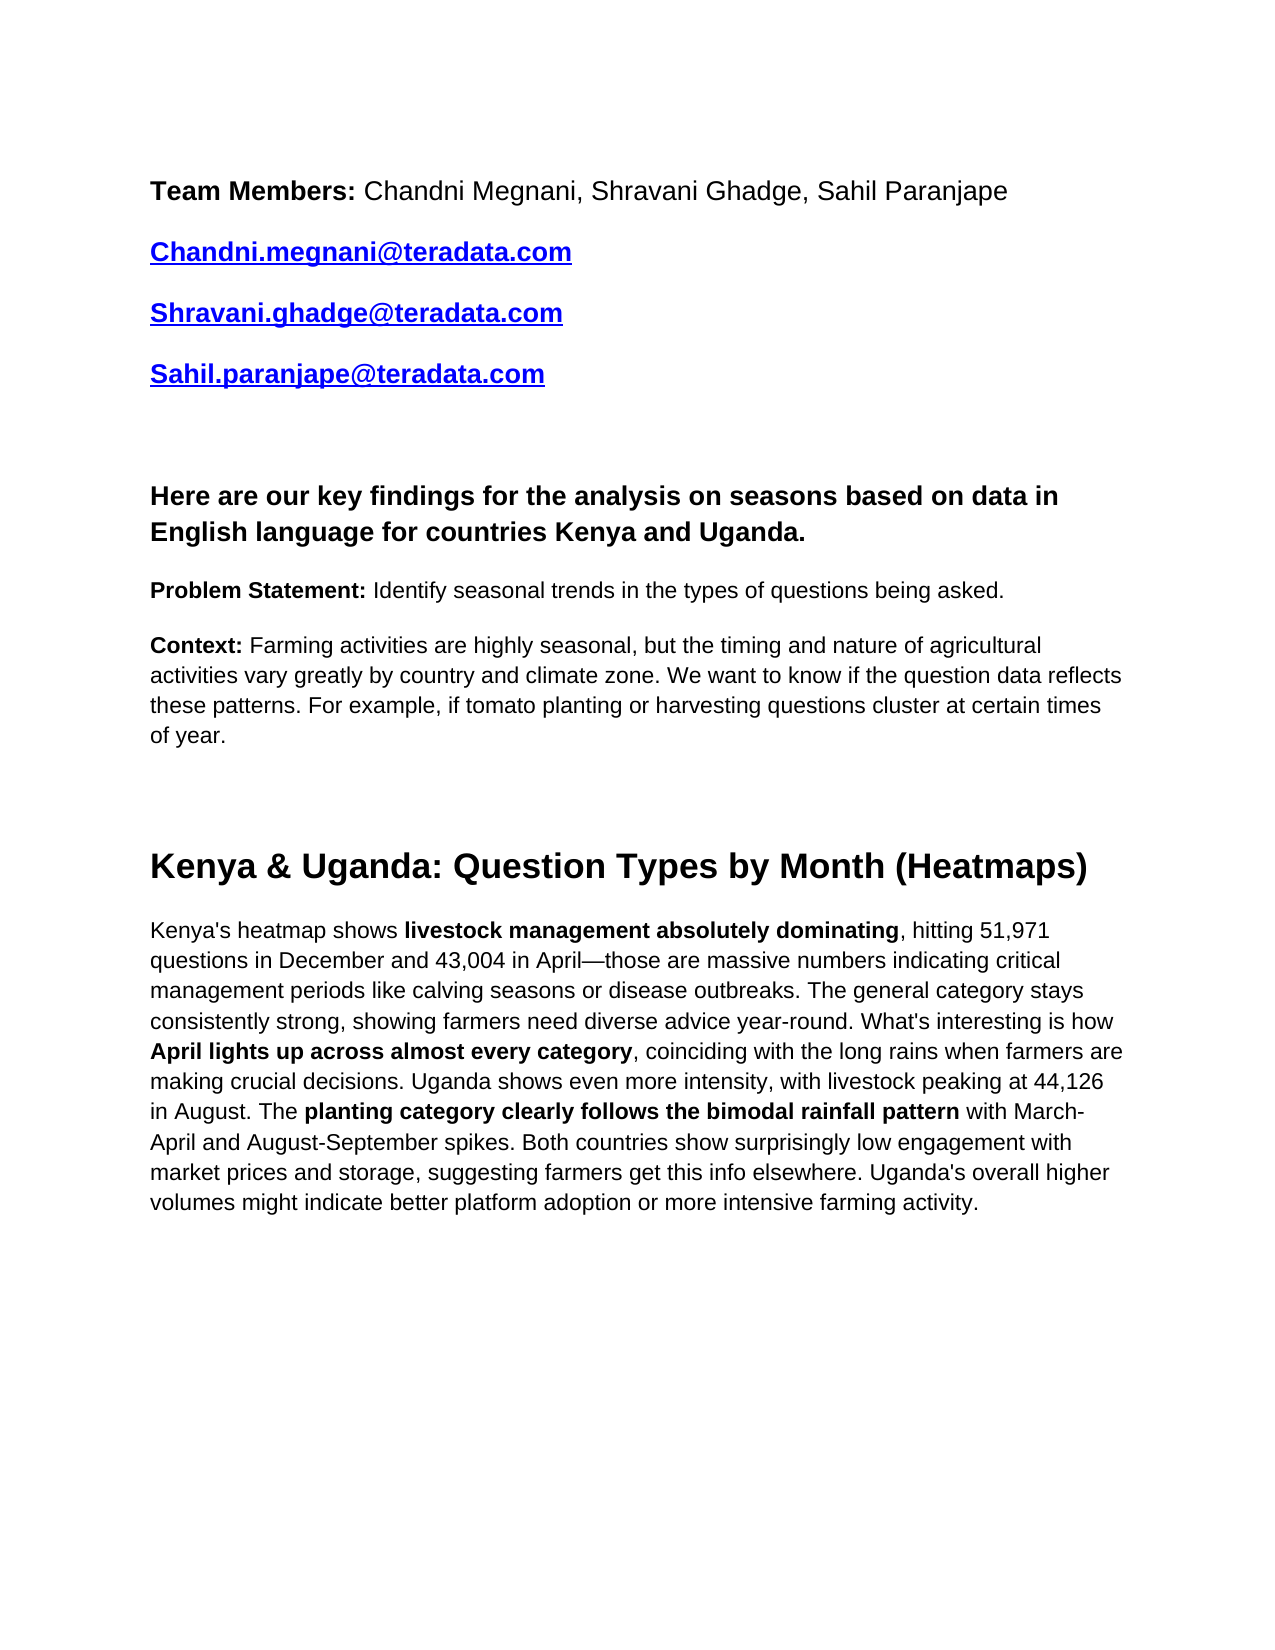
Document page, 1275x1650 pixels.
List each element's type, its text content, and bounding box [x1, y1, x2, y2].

text Here are our key findings for the analysis on seasons based on data in English language for countries Kenya and Uganda. [150, 480, 1125, 547]
text Shravani.ghadge@teradata.com [150, 297, 1125, 328]
text Problem Statement: Identify seasonal trends in the types of questions being asked. [150, 577, 1125, 603]
text Chandni.megnani@teradata.com [150, 236, 1125, 267]
text Context: Farming activities are highly seasonal, but the timing and nature of agricultural activities vary greatly by country and climate zone. We want to know if the question data reflects these patterns. For example, if tomato planting or harvesting questions cluster at certain times of year. [150, 632, 1125, 749]
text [150, 917, 1125, 1215]
text Team Members: Chandni Megnani, Shravani Ghadge, Sahil Paranjape [150, 175, 1125, 206]
subtitle Kenya & Uganda: Question Types by Month (Heatmaps) [150, 845, 1125, 886]
text Sahil.paranjape@teradata.com [150, 358, 1125, 389]
